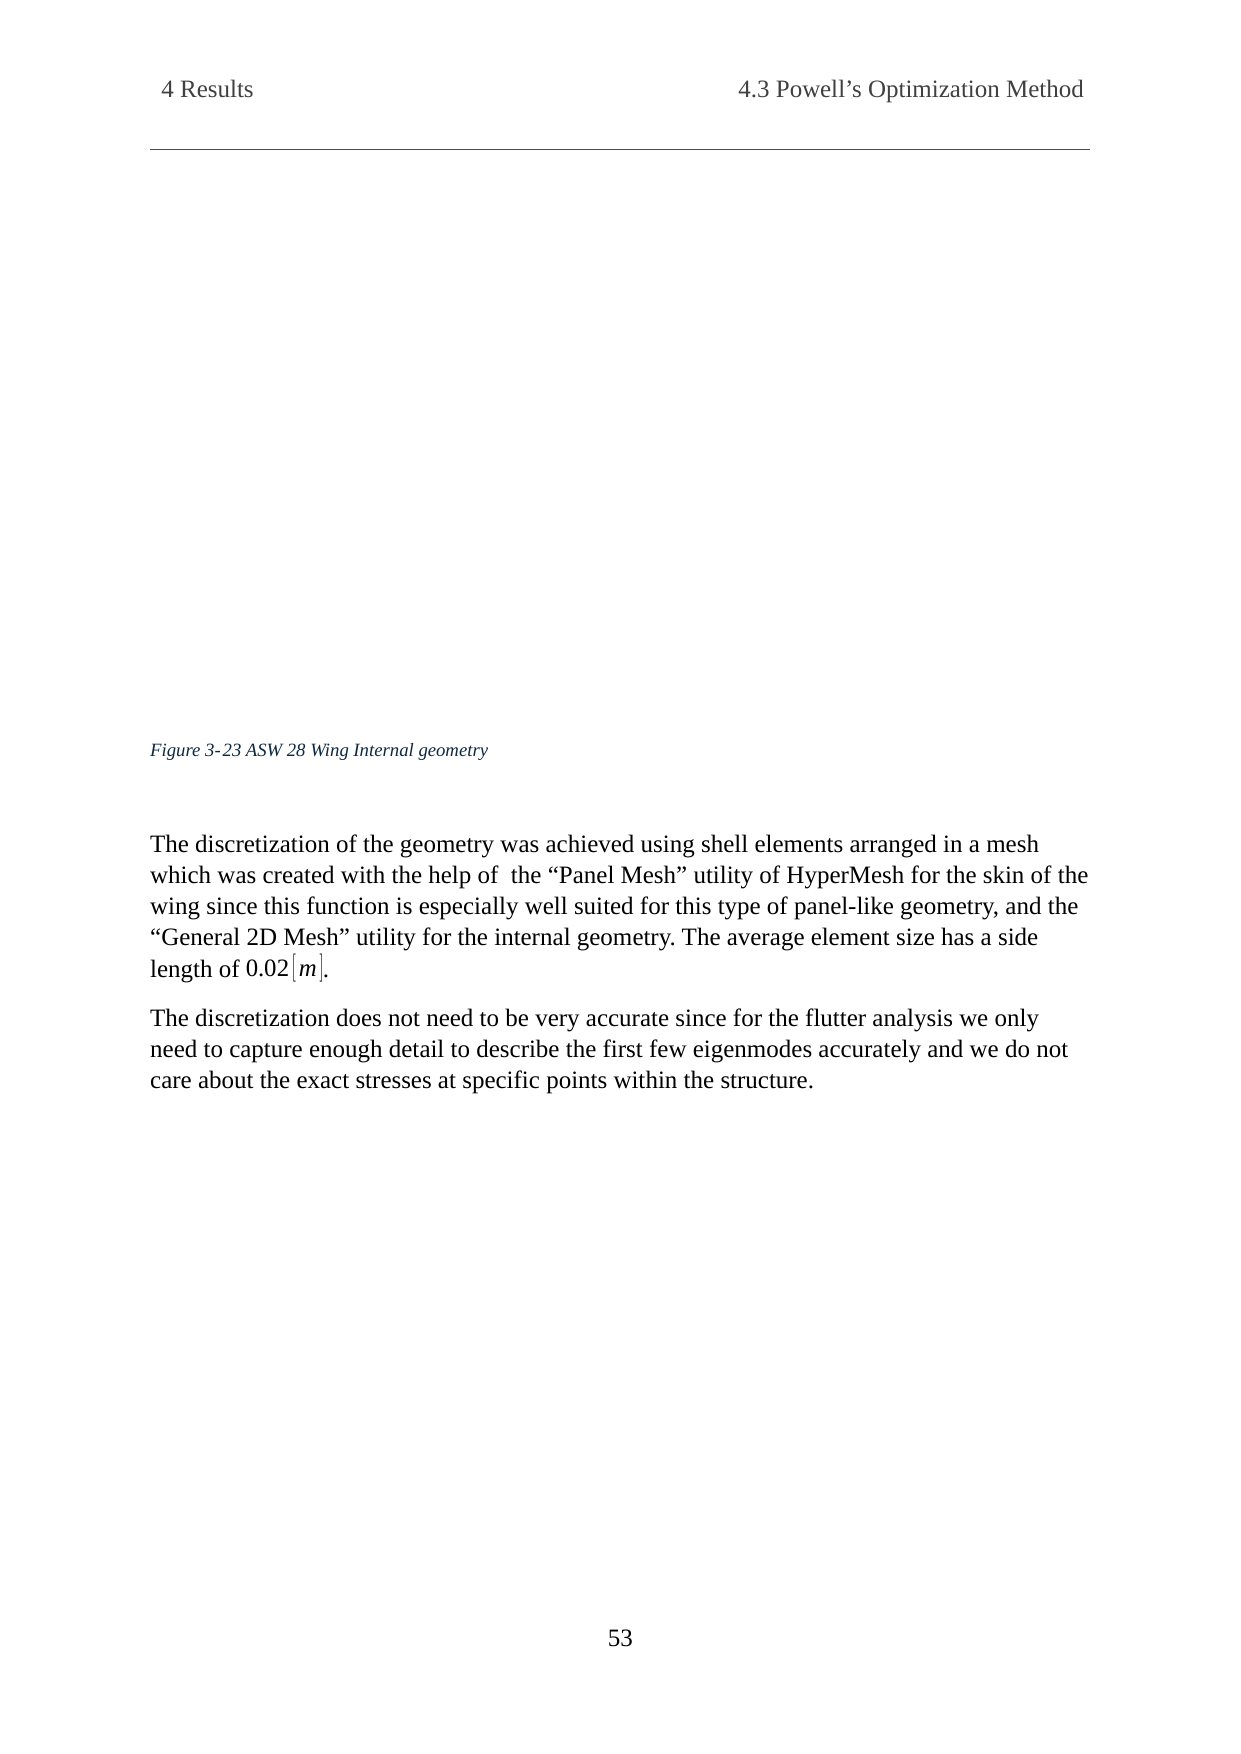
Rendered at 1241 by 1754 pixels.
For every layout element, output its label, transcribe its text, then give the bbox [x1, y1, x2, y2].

text The discretization does not need to be very accurate since for the flutter analysis we only need to capture enough detail to describe the first few eigenmodes accurately and we do not care about the exact stresses at specific points within the structure. [150, 1003, 1090, 1093]
text The discretization of the geometry was achieved using shell elements arranged in a mesh which was created with the help of the “Panel Mesh” utility of HyperMesh for the skin of the wing since this function is especially well suited for this type of panel-like geometry, and the “General 2D Mesh” utility for the internal geometry. The average element size has a side length of . [150, 829, 1090, 984]
